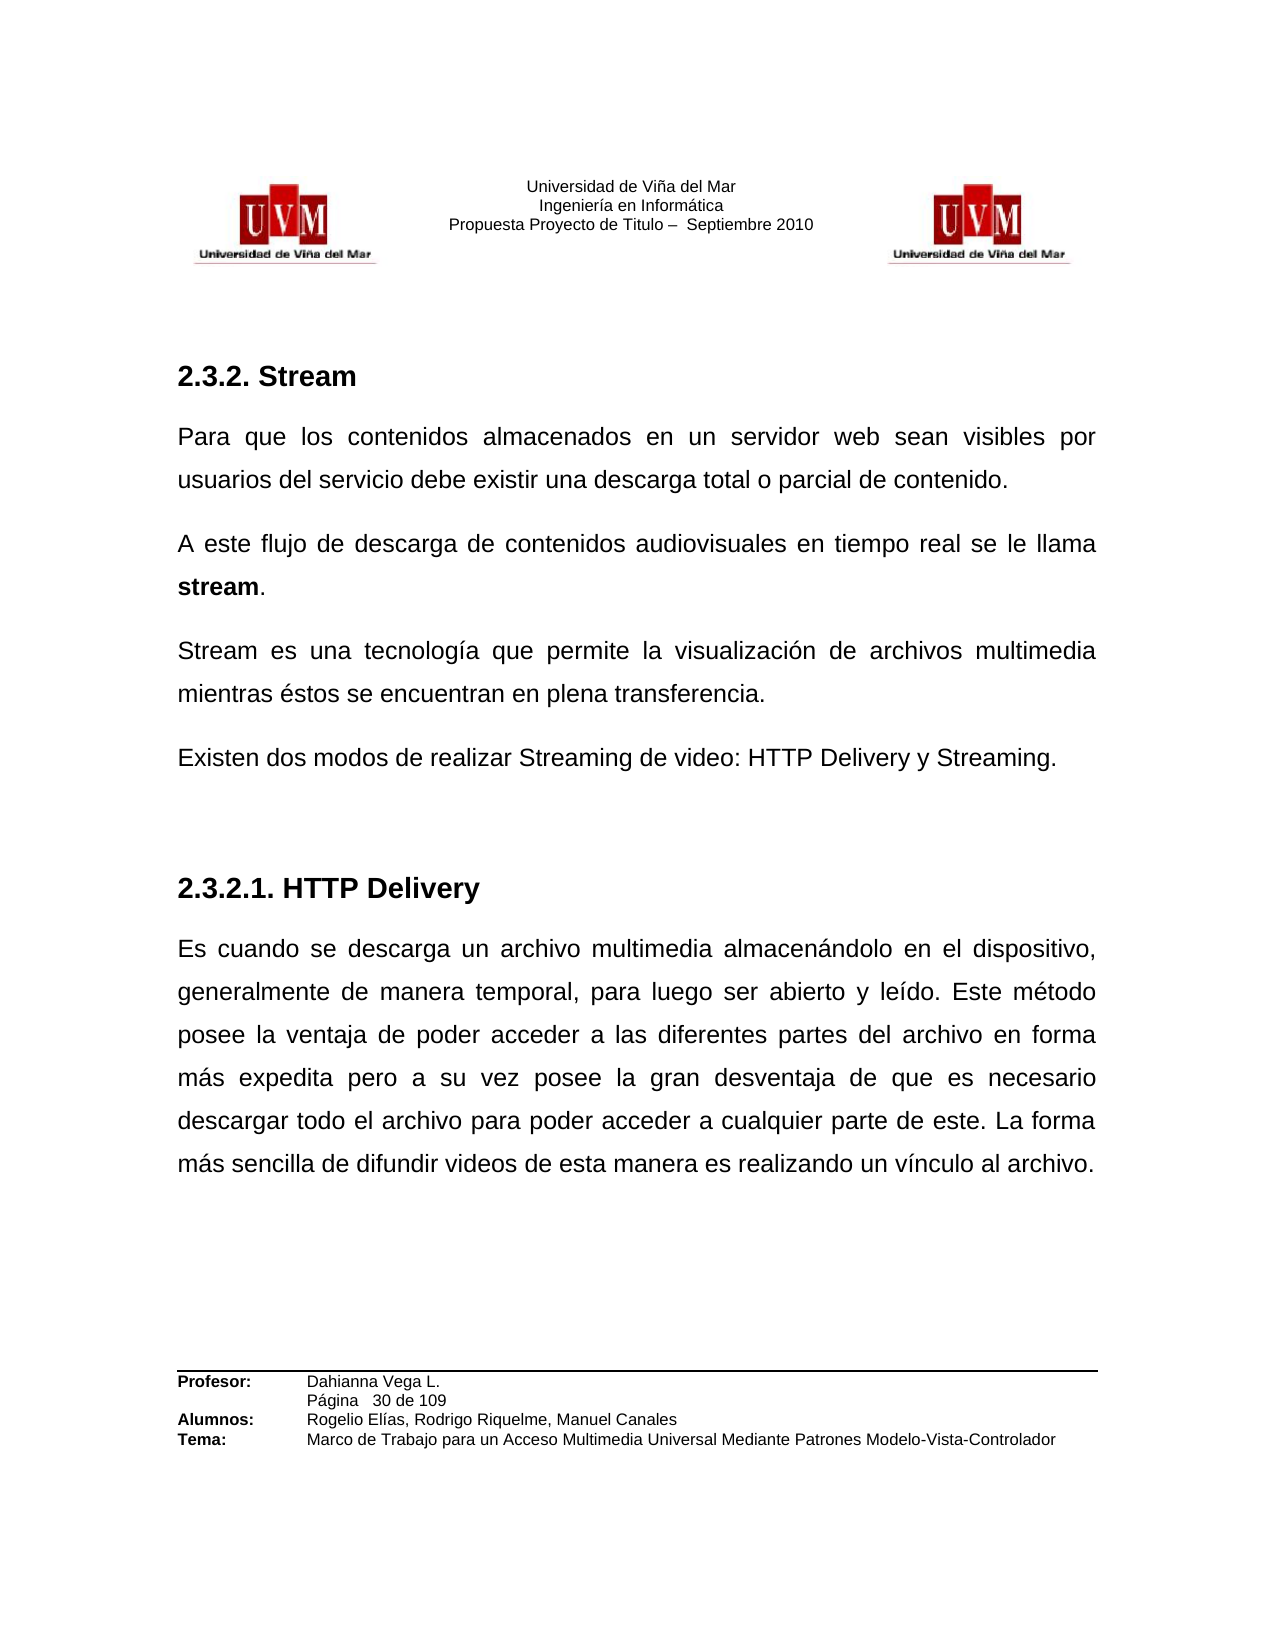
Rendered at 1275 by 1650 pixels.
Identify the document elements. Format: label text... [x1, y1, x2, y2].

subtitle 2.3.2.1. HTTP Delivery [177, 871, 1098, 904]
text A este flujo de descarga de contenidos audiovisuales en tiempo real se le llama stream. [177, 529, 1098, 601]
subtitle 2.3.2. Stream [177, 359, 1098, 392]
text Para que los contenidos almacenados en un servidor web sean visibles por usuarios del servicio debe existir una descarga total o parcial de contenido. [177, 422, 1098, 493]
text Existen dos modos de realizar Streaming de video: HTTP Delivery y Streaming. [177, 743, 1098, 772]
text Es cuando se descarga un archivo multimedia almacenándolo en el dispositivo, generalmente de manera temporal, para luego ser abierto y leído. Este método posee la ventaja de poder acceder a las diferentes partes del archivo en forma más expedita pero a su vez posee la gran desventaja de que es necesario descargar todo el archivo para poder acceder a cualquier parte de este. La forma más sencilla de difundir videos de esta manera es realizando un vínculo al archivo. [177, 934, 1098, 1178]
picture [177, 176, 390, 267]
text Stream es una tecnología que permite la visualización de archivos multimedia mientras éstos se encuentran en plena transferencia. [177, 636, 1098, 708]
picture [871, 176, 1084, 267]
